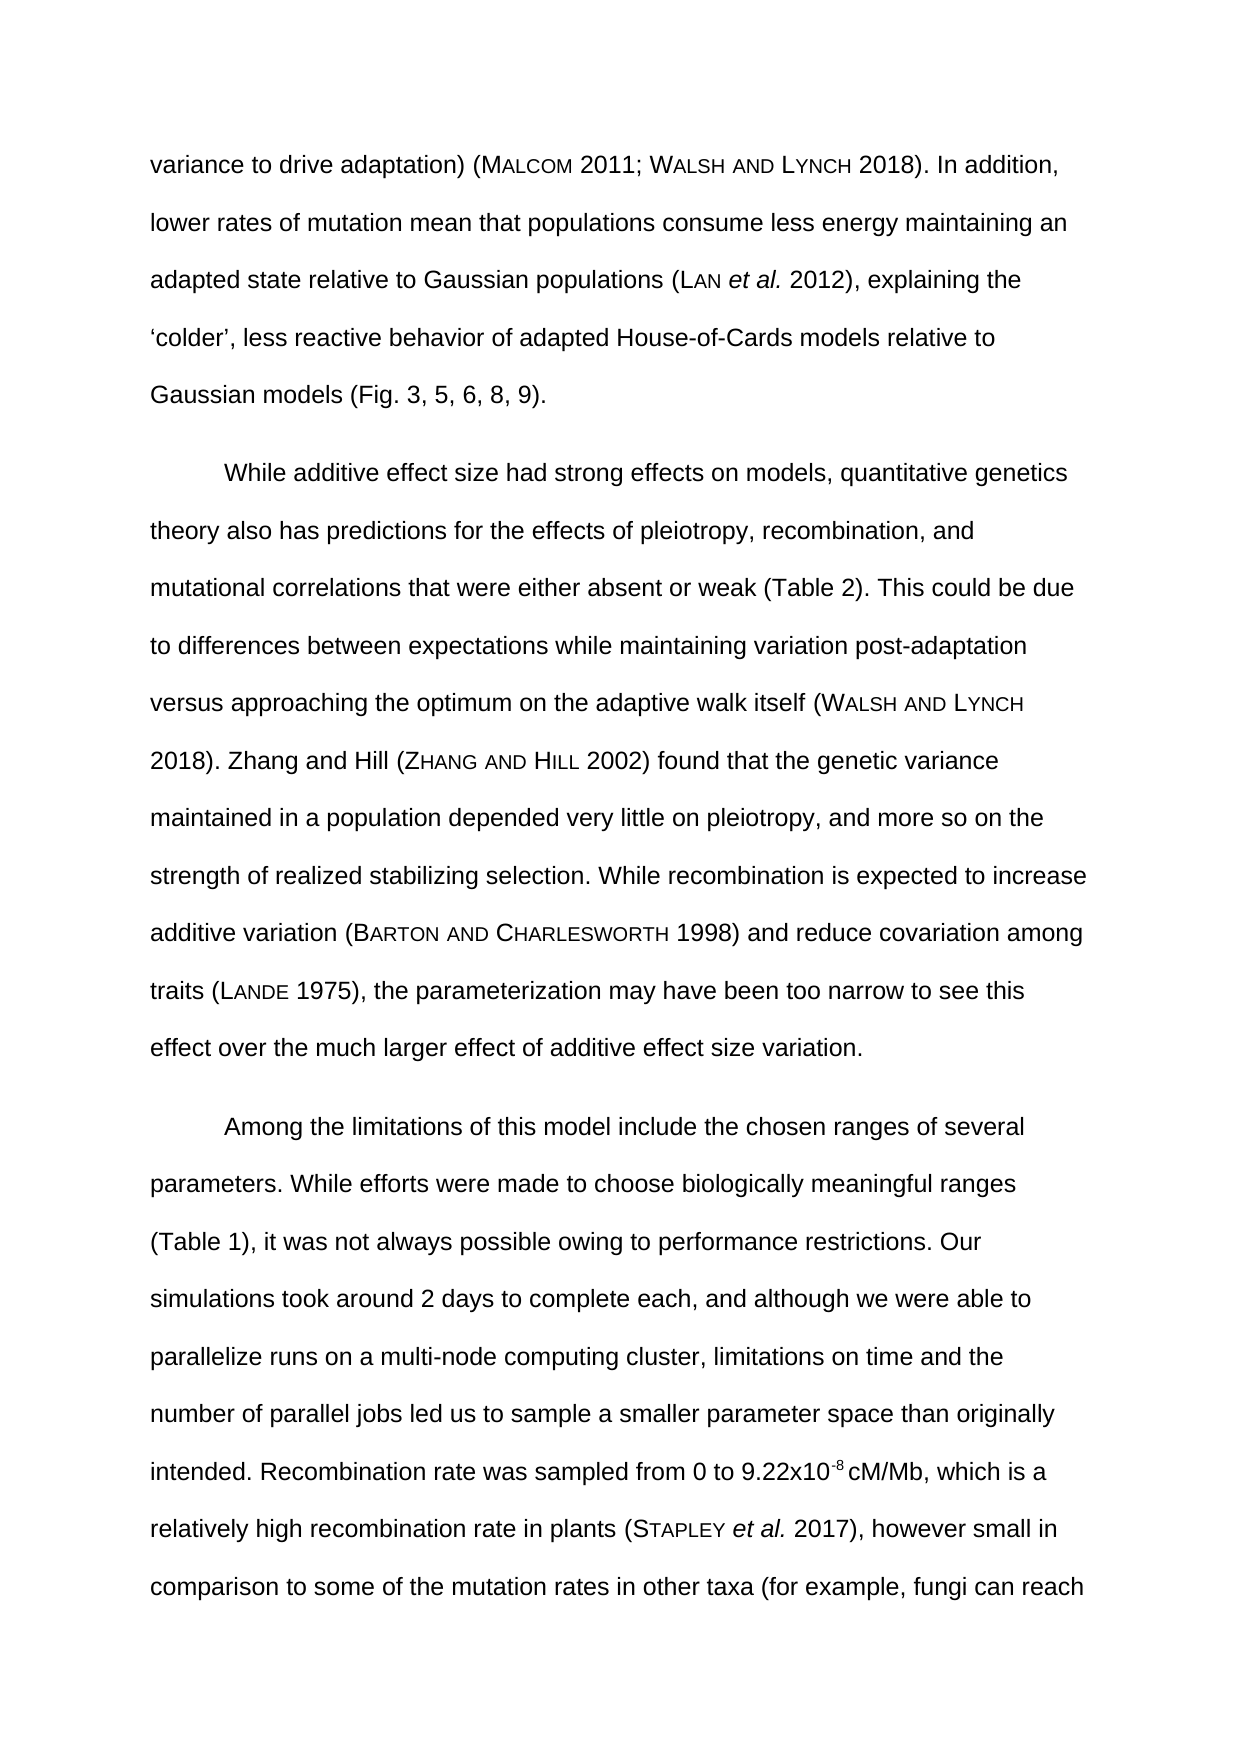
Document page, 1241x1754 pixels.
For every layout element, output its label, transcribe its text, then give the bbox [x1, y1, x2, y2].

text While additive effect size had strong effects on models, quantitative genetics theory also has predictions for the effects of pleiotropy, recombination, and mutational correlations that were either absent or weak (Table 2). This could be due to differences between expectations while maintaining variation post-adaptation versus approaching the optimum on the adaptive walk itself (Walsh and Lynch 2018). Zhang and Hill (Zhang and Hill 2002) found that the genetic variance maintained in a population depended very little on pleiotropy, and more so on the strength of realized stabilizing selection. While recombination is expected to increase additive variation (Barton and Charlesworth 1998) and reduce covariation among traits (Lande 1975), the parameterization may have been too narrow to see this effect over the much larger effect of additive effect size variation. [150, 458, 1090, 1062]
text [150, 150, 1090, 409]
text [150, 1112, 1090, 1600]
